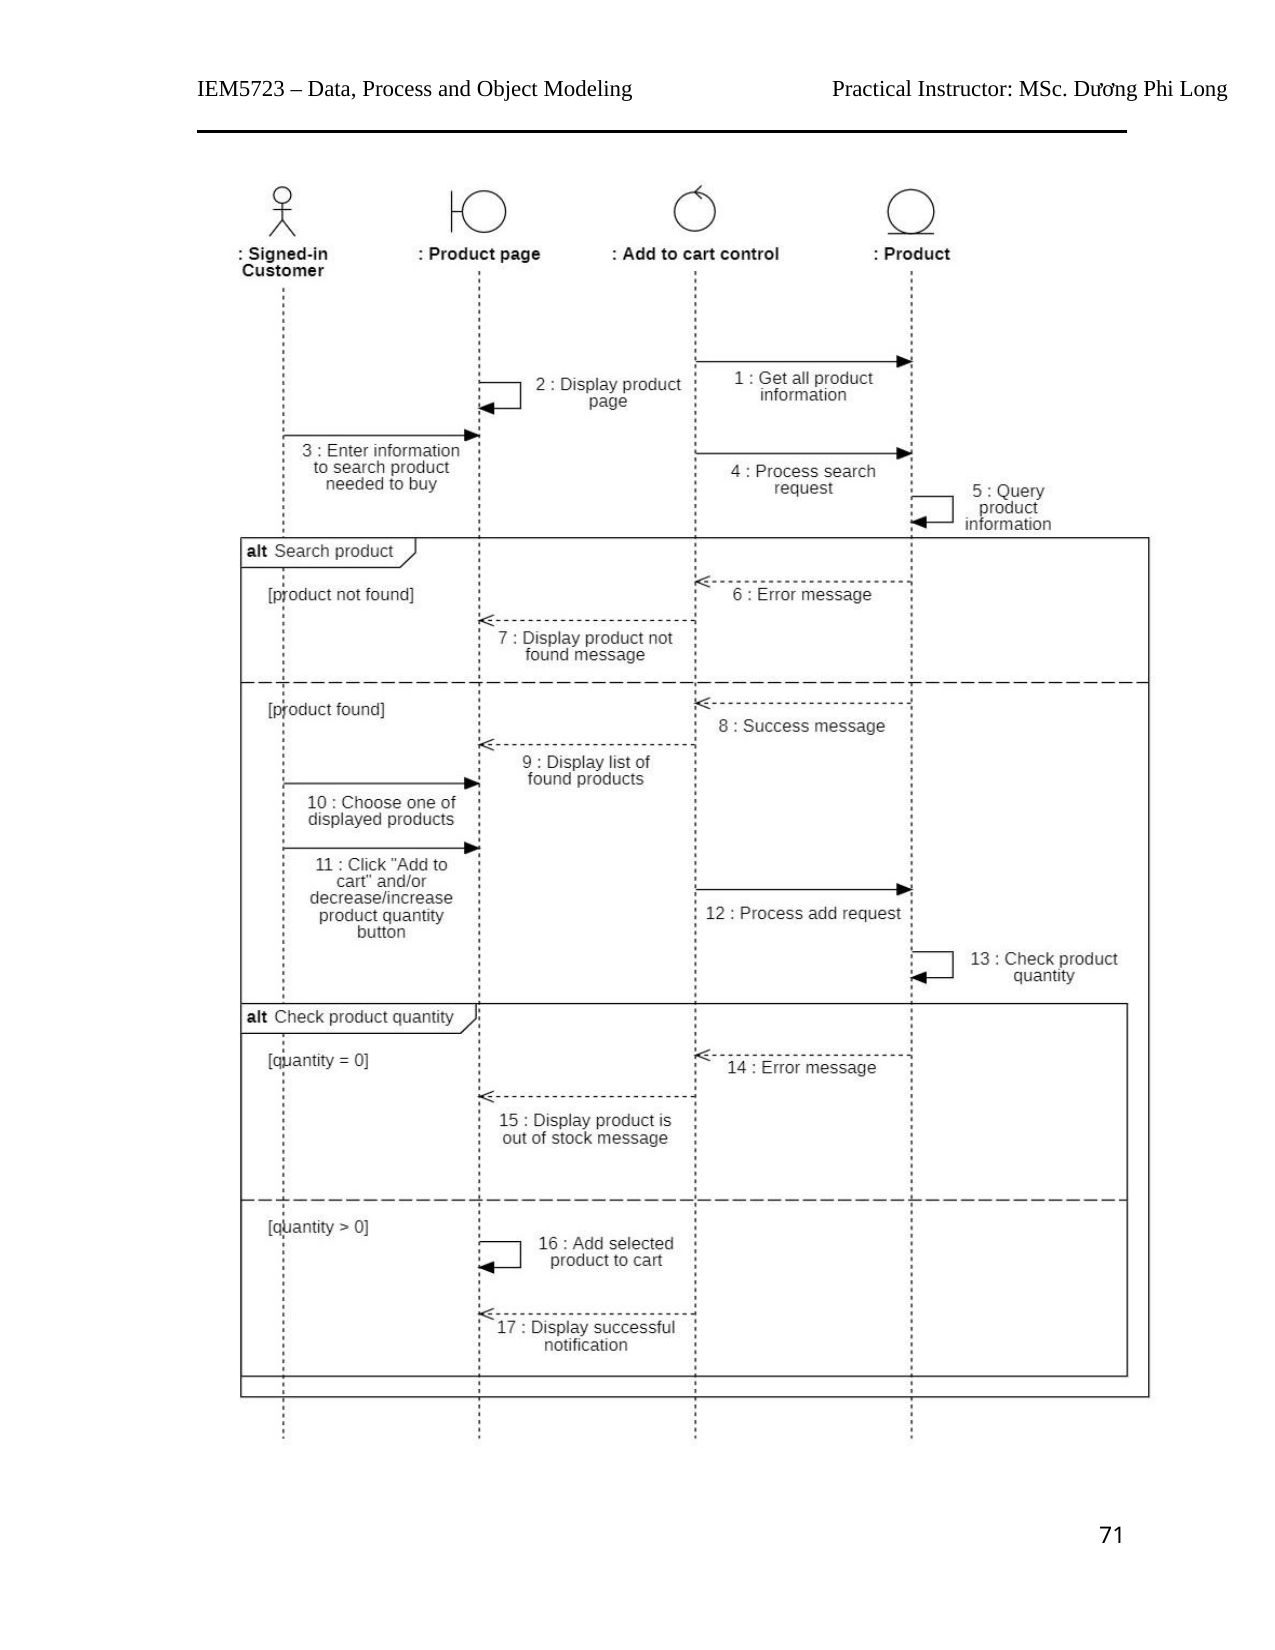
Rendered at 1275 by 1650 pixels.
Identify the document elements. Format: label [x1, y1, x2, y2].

picture [196, 180, 1172, 1447]
